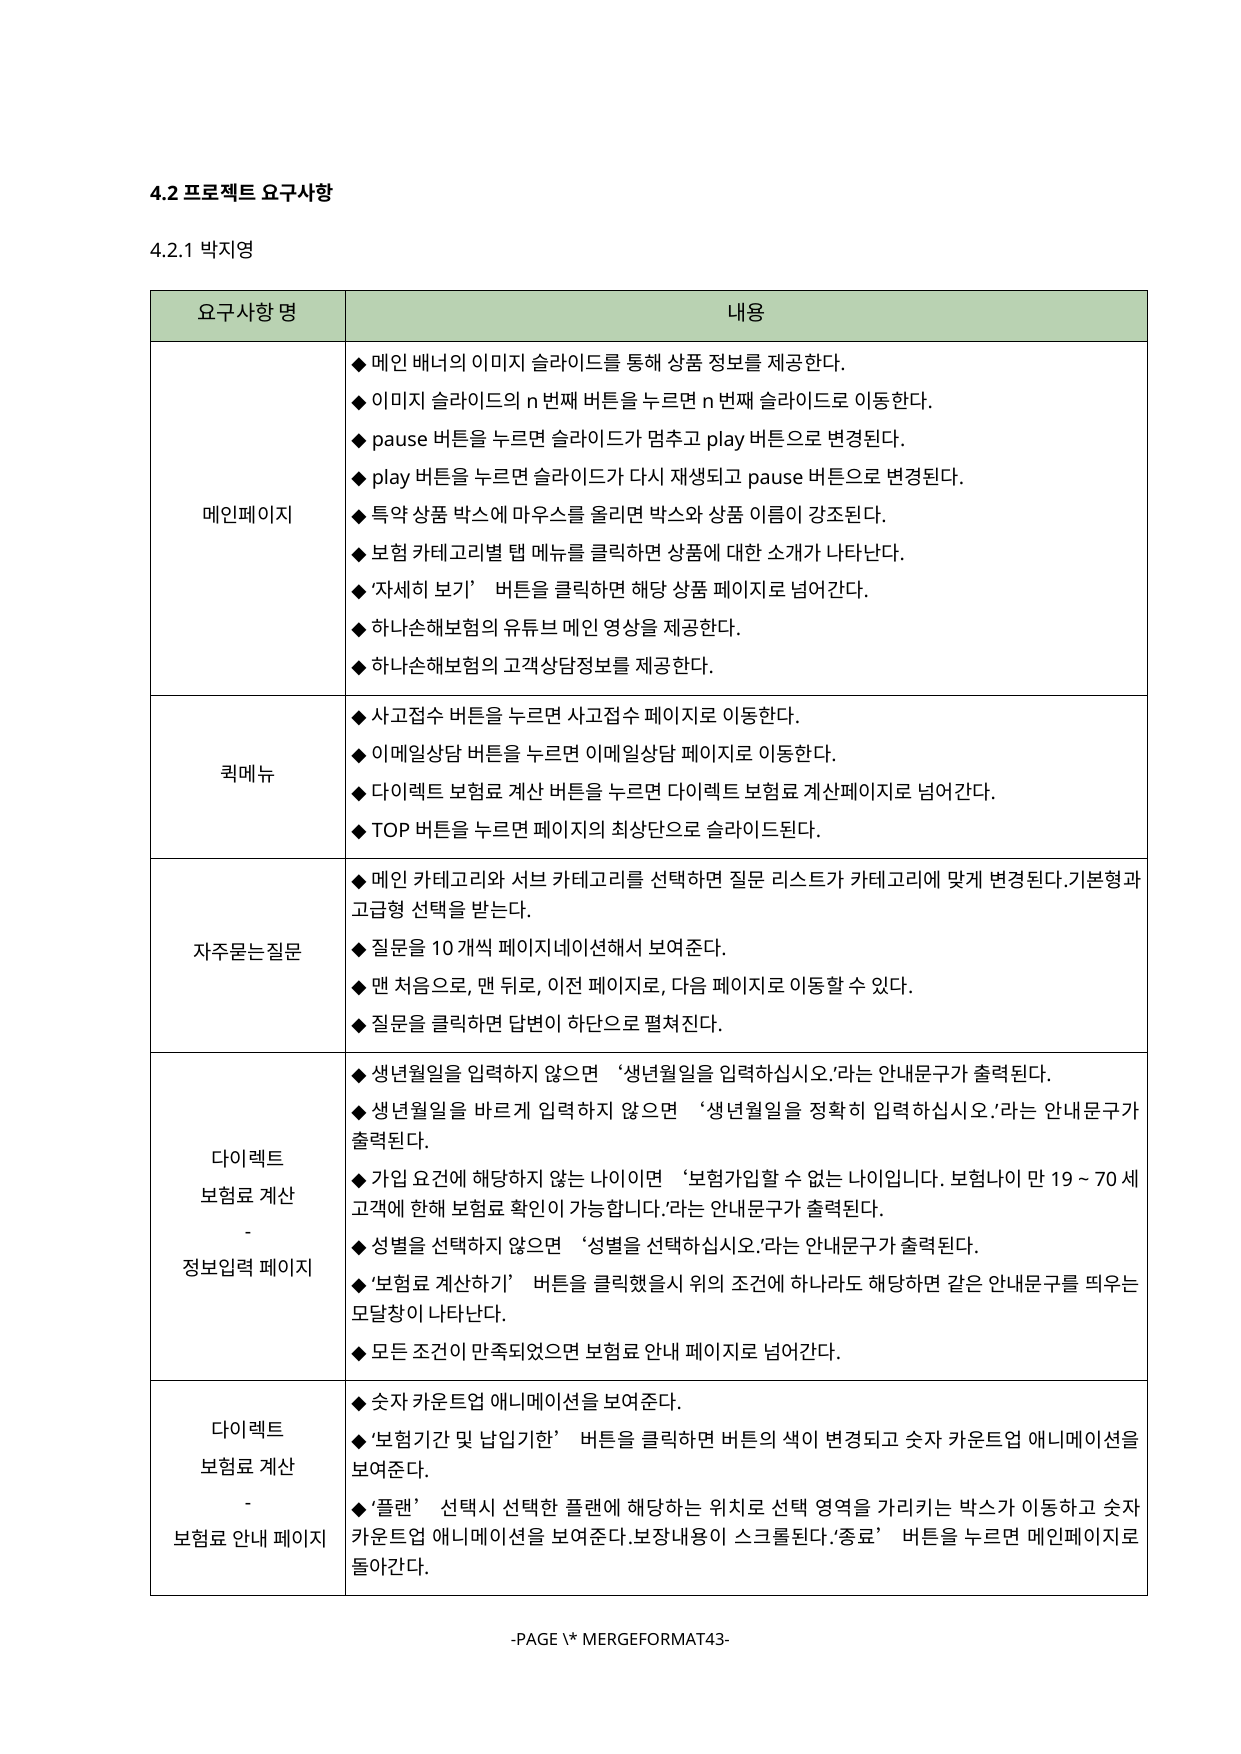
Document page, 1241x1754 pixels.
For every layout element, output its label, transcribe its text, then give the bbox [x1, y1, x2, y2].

table_cell 메인 카테고리와 서브 카테고리를 선택하면 질문 리스트가 카테고리에 맞게 변경된다.기본형과 고급형 선택을 받는다. 질문을 10개씩 페이지네이션해서 보여준다. 맨 처음으로, 맨 뒤로, 이전 페이지로, 다음 페이지로 이동할 수 있다. 질문을 클릭하면 답변이 하단으로 펼쳐진다. [346, 859, 1147, 1052]
text 4.2 프로젝트 요구사항 [150, 177, 1090, 206]
text 4.2.1 박지영 [150, 234, 1090, 263]
table_cell 자주묻는질문 [151, 859, 345, 1052]
table_cell 메인페이지 [151, 342, 345, 694]
table_cell 다이렉트 보험료 계산 - 보험료 안내 페이지 [151, 1381, 345, 1595]
table_cell 퀵메뉴 [151, 696, 345, 858]
table_cell 다이렉트 보험료 계산 - 정보입력 페이지 [151, 1053, 345, 1380]
table_cell 숫자 카운트업 애니메이션을 보여준다. ‘보험기간 및 납입기한’ 버튼을 클릭하면 버튼의 색이 변경되고 숫자 카운트업 애니메이션을 보여준다. ‘플랜’ 선택시 선택한 플랜에 해당하는 위치로 선택 영역을 가리키는 박스가 이동하고 숫자 카운트업 애니메이션을 보여준다.보장내용이 스크롤된다.‘종료’ 버튼을 누르면 메인페이지로 돌아간다. [346, 1381, 1147, 1595]
table_cell 사고접수 버튼을 누르면 사고접수 페이지로 이동한다. 이메일상담 버튼을 누르면 이메일상담 페이지로 이동한다. 다이렉트 보험료 계산 버튼을 누르면 다이렉트 보험료 계산페이지로 넘어간다. TOP 버튼을 누르면 페이지의 최상단으로 슬라이드된다. [346, 696, 1147, 858]
table_cell 메인 배너의 이미지 슬라이드를 통해 상품 정보를 제공한다. 이미지 슬라이드의 n번째 버튼을 누르면 n번째 슬라이드로 이동한다. pause 버튼을 누르면 슬라이드가 멈추고 play 버튼으로 변경된다. play 버튼을 누르면 슬라이드가 다시 재생되고 pause 버튼으로 변경된다. 특약 상품 박스에 마우스를 올리면 박스와 상품 이름이 강조된다. 보험 카테고리별 탭 메뉴를 클릭하면 상품에 대한 소개가 나타난다. ‘자세히 보기’ 버튼을 클릭하면 해당 상품 페이지로 넘어간다. 하나손해보험의 유튜브 메인 영상을 제공한다. 하나손해보험의 고객상담정보를 제공한다. [346, 342, 1147, 694]
table_cell 생년월일을 입력하지 않으면 ‘생년월일을 입력하십시오.’라는 안내문구가 출력된다. 생년월일을 바르게 입력하지 않으면 ‘생년월일을 정확히 입력하십시오.’라는 안내문구가 출력된다. 가입 요건에 해당하지 않는 나이이면 ‘보험가입할 수 없는 나이입니다. 보험나이 만 19 ~ 70세 고객에 한해 보험료 확인이 가능합니다.’라는 안내문구가 출력된다. 성별을 선택하지 않으면 ‘성별을 선택하십시오.’라는 안내문구가 출력된다. ‘보험료 계산하기’ 버튼을 클릭했을시 위의 조건에 하나라도 해당하면 같은 안내문구를 띄우는 모달창이 나타난다. 모든 조건이 만족되었으면 보험료 안내 페이지로 넘어간다. [346, 1053, 1147, 1380]
table_header 내용 [346, 291, 1147, 341]
table_header 요구사항 명 [151, 291, 345, 341]
